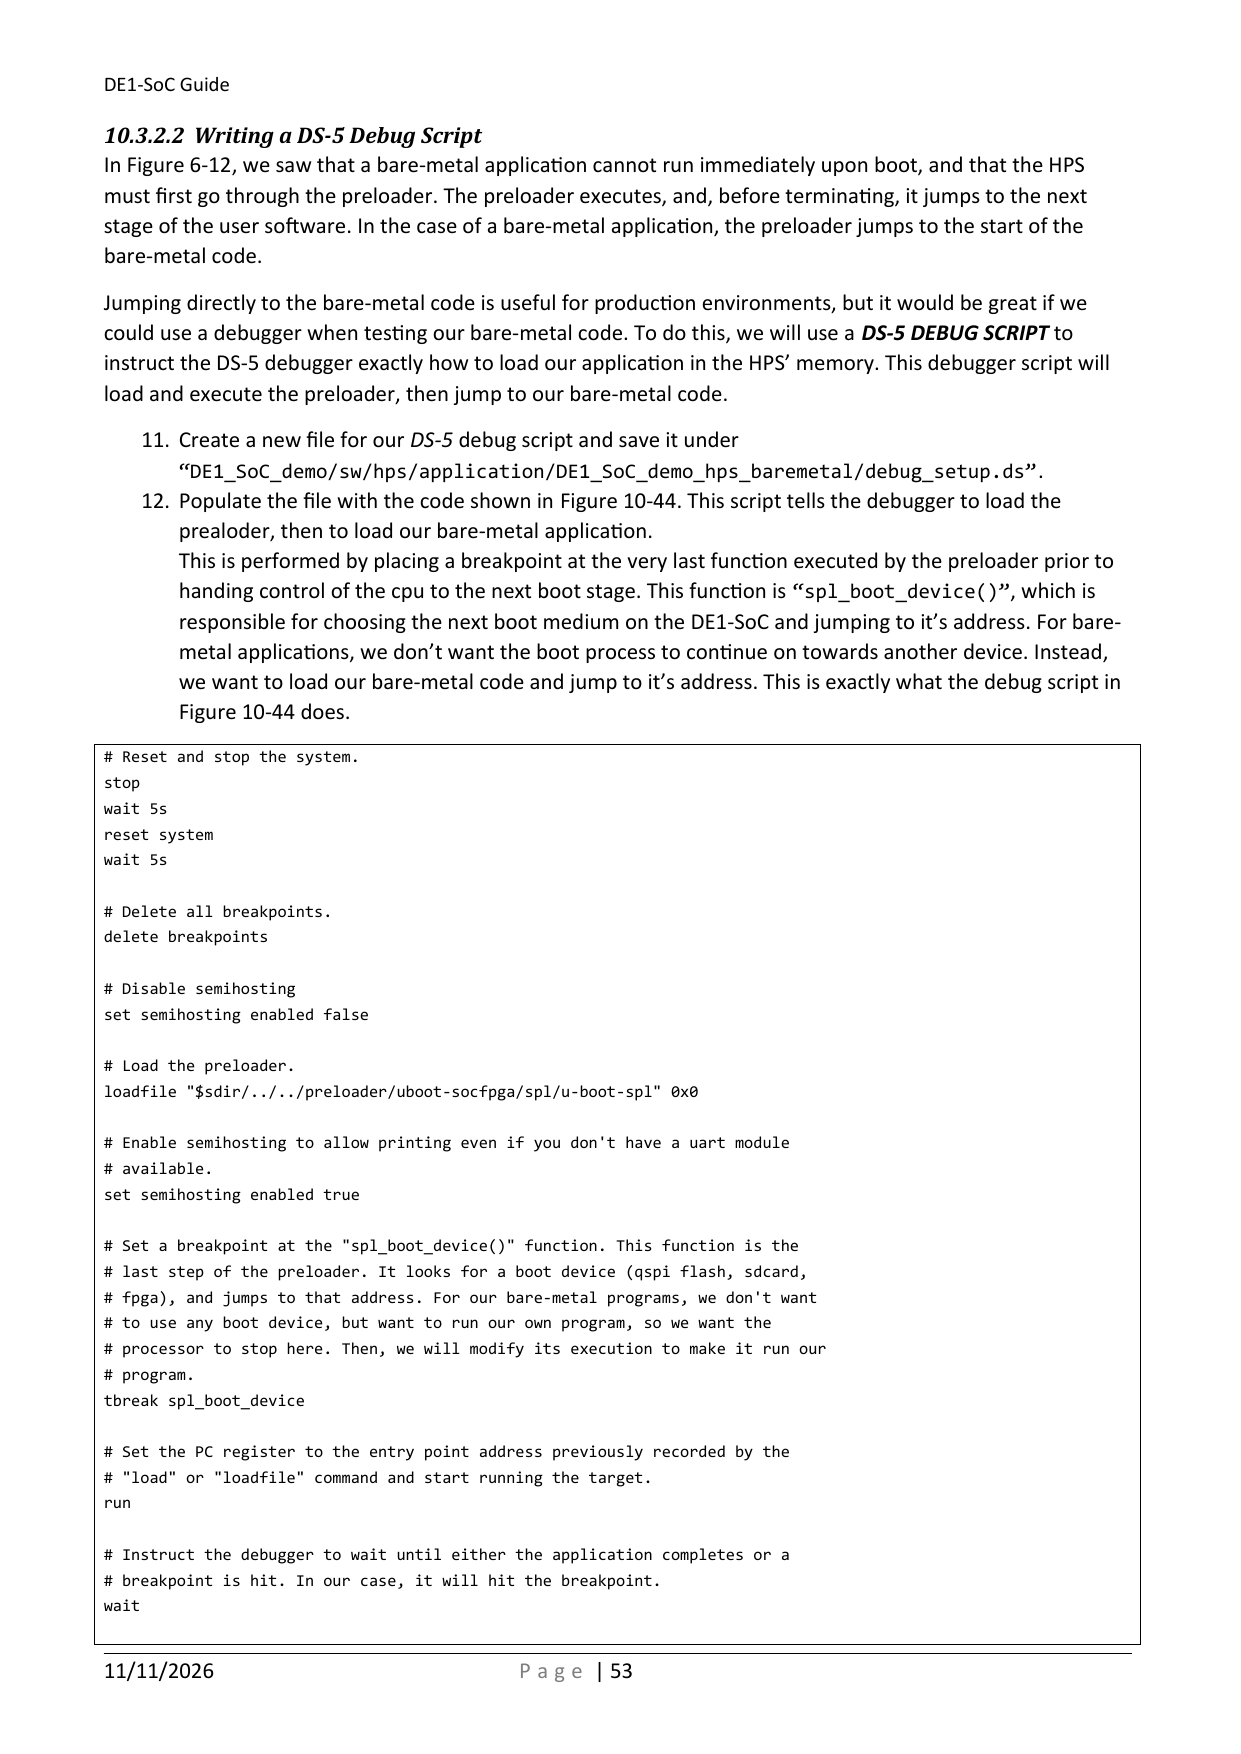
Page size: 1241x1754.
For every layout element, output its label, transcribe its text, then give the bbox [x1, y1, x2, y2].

text # last step of the preloader. It looks for a boot device (qspi flash, sdcard, [95, 1259, 1140, 1282]
text # Instruct the debugger to wait until either the application completes or a [95, 1542, 1140, 1564]
text loadfile "$sdir/../../preloader/uboot-socfpga/spl/u-boot-spl" 0x0 [95, 1079, 1140, 1101]
subtitle Writing a DS-5 Debug Script [103, 122, 1132, 148]
text # to use any boot device, but want to run our own program, so we want the [95, 1310, 1140, 1333]
text # Set the PC register to the entry point address previously recorded by the [95, 1439, 1140, 1462]
text # processor to stop here. Then, we will modify its execution to make it run our [95, 1336, 1140, 1359]
text # Delete all breakpoints. [95, 899, 1140, 921]
text Jumping directly to the bare-metal code is useful for production environments, but it would be great if we could use a debugger when testing our bare-metal code. To do this, we will use a DS-5 debug script to instruct the DS-5 debugger exactly how to load our application in the HPS’ memory. This debugger script will load and execute the preloader, then jump to our bare-metal code. [103, 288, 1132, 407]
text delete breakpoints [95, 924, 1140, 947]
text set semihosting enabled true [95, 1182, 1140, 1204]
text # Load the preloader. [95, 1053, 1140, 1076]
text # Set a breakpoint at the "spl_boot_device()" function. This function is the [95, 1233, 1140, 1256]
text wait [95, 1593, 1140, 1616]
text reset system [95, 822, 1140, 844]
text # available. [95, 1156, 1140, 1179]
text # Reset and stop the system. [95, 745, 1140, 767]
text # fpga), and jumps to that address. For our bare-metal programs, we don't want [95, 1285, 1140, 1307]
text # breakpoint is hit. In our case, it will hit the breakpoint. [95, 1568, 1140, 1590]
text # "load" or "loadfile" command and start running the target. [95, 1465, 1140, 1487]
text set semihosting enabled false [95, 1002, 1140, 1024]
text run [95, 1491, 1140, 1513]
text # Disable semihosting [95, 976, 1140, 998]
text # program. [95, 1362, 1140, 1384]
list Create a new file for our DS-5 debug script and save it under “DE1_SoC_demo/sw/hps/application/DE1_SoC_demo_hps_baremetal/debug_setup.ds”. [141, 426, 1132, 484]
text # Enable semihosting to allow printing even if you don't have a uart module [95, 1130, 1140, 1153]
text wait 5s [95, 847, 1140, 870]
text stop [95, 770, 1140, 793]
text tbreak spl_boot_device [95, 1388, 1140, 1410]
text wait 5s [95, 796, 1140, 818]
